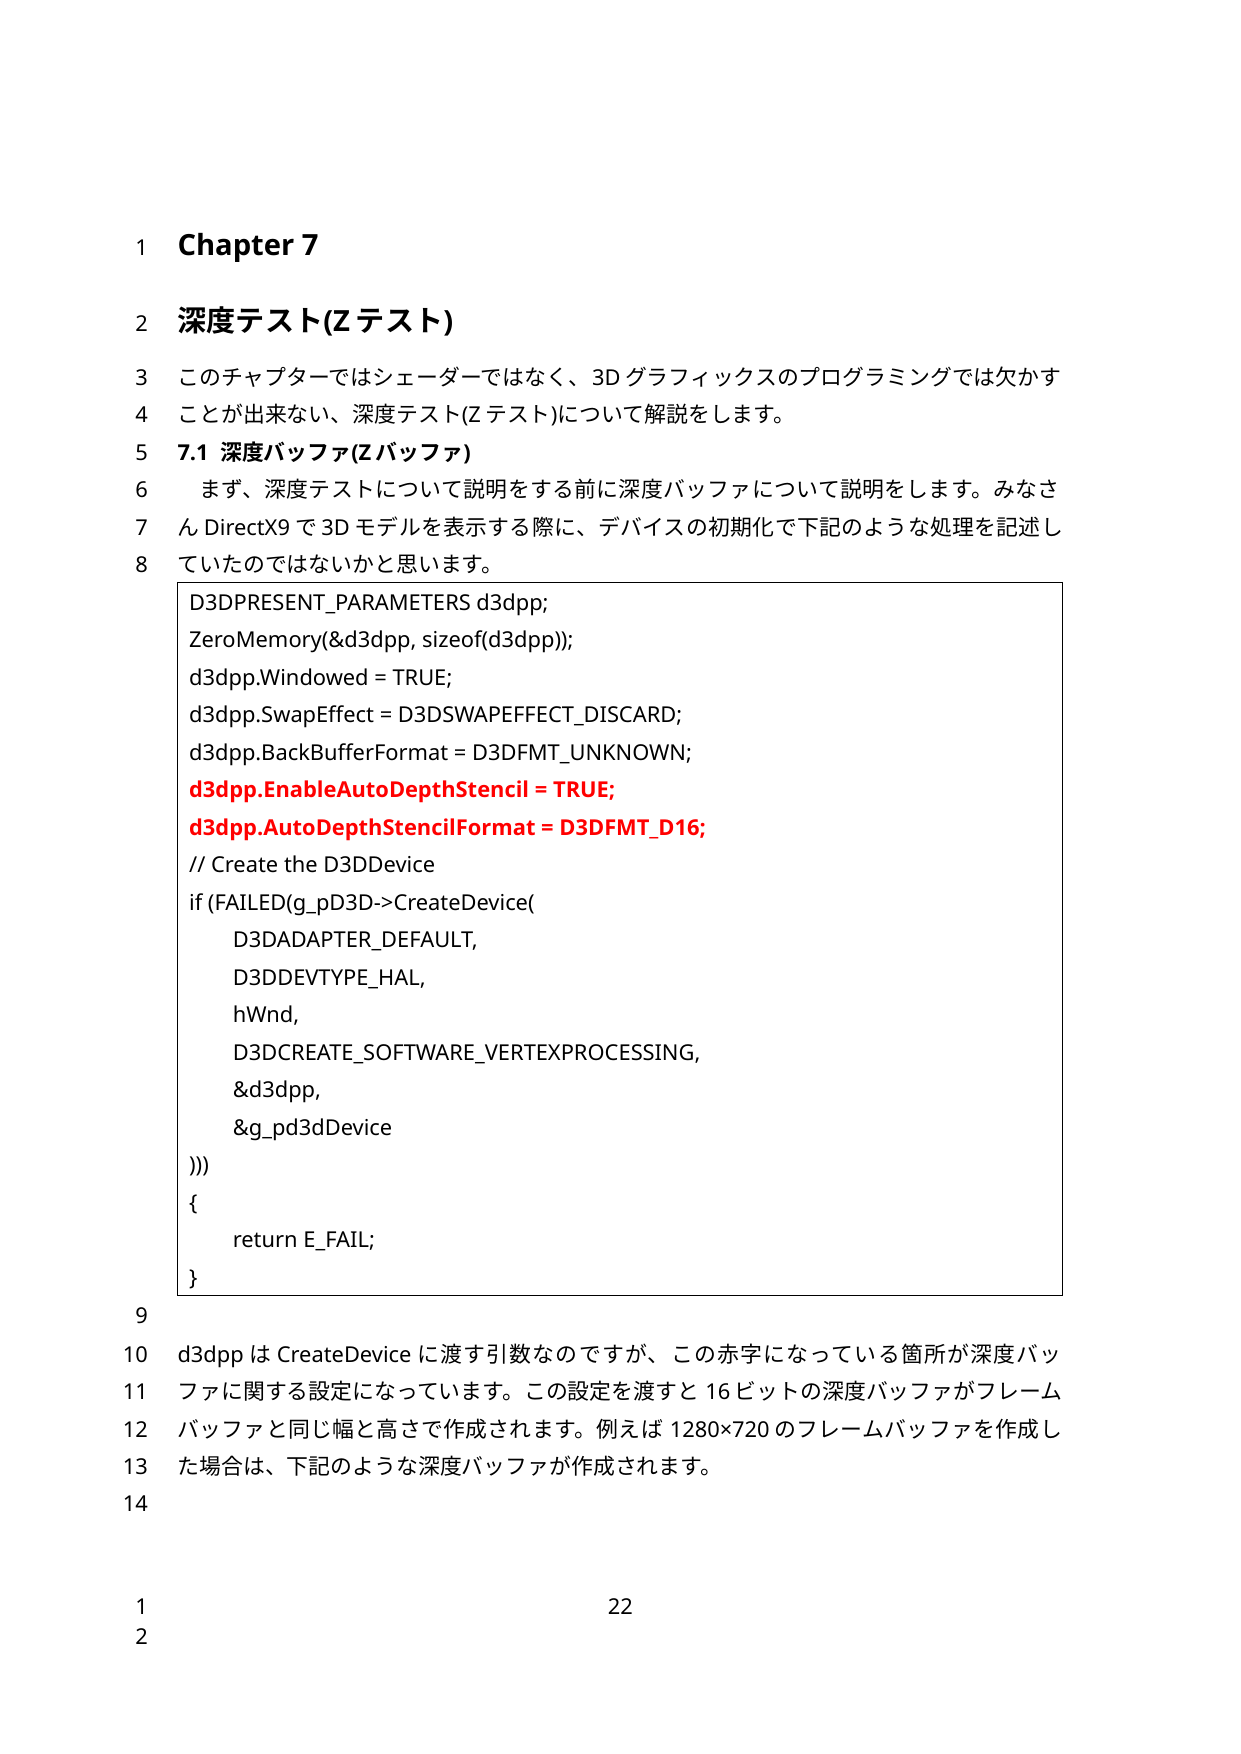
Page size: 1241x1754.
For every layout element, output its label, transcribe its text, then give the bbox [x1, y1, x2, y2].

text Chapter 7 [177, 207, 1063, 282]
text d3dppはCreateDeviceに渡す引数なのですが、この赤字になっている箇所が深度バッファに関する設定になっています。この設定を渡すと16ビットの深度バッファがフレームバッファと同じ幅と高さで作成されます。例えば1280×720のフレームバッファを作成した場合は、下記のような深度バッファが作成されます。 [177, 1334, 1063, 1484]
table_header D3DPRESENT_PARAMETERS d3dpp; ZeroMemory(&d3dpp, sizeof(d3dpp)); d3dpp.Windowed = TRUE; d3dpp.SwapEffect = D3DSWAPEFFECT_DISCARD; d3dpp.BackBufferFormat = D3DFMT_UNKNOWN; d3dpp.EnableAutoDepthStencil = TRUE; d3dpp.AutoDepthStencilFormat = D3DFMT_D16; // Create the D3DDevice if (FAILED(g_pD3D->CreateDevice( D3DADAPTER_DEFAULT, D3DDEVTYPE_HAL, hWnd, D3DCREATE_SOFTWARE_VERTEXPROCESSING, &d3dpp, &g_pd3dDevice ))) { return E_FAIL; } [178, 583, 1062, 1295]
text 7.1 深度バッファ(Zバッファ) [177, 432, 1063, 469]
text このチャプターではシェーダーではなく、3Dグラフィックスのプログラミングでは欠かすことが出来ない、深度テスト(Zテスト)について解説をします。 [177, 357, 1063, 432]
text 深度テスト(Zテスト) [177, 282, 1063, 357]
text まず、深度テストについて説明をする前に深度バッファについて説明をします。みなさんDirectX9で3Dモデルを表示する際に、デバイスの初期化で下記のような処理を記述していたのではないかと思います。 [177, 469, 1063, 582]
